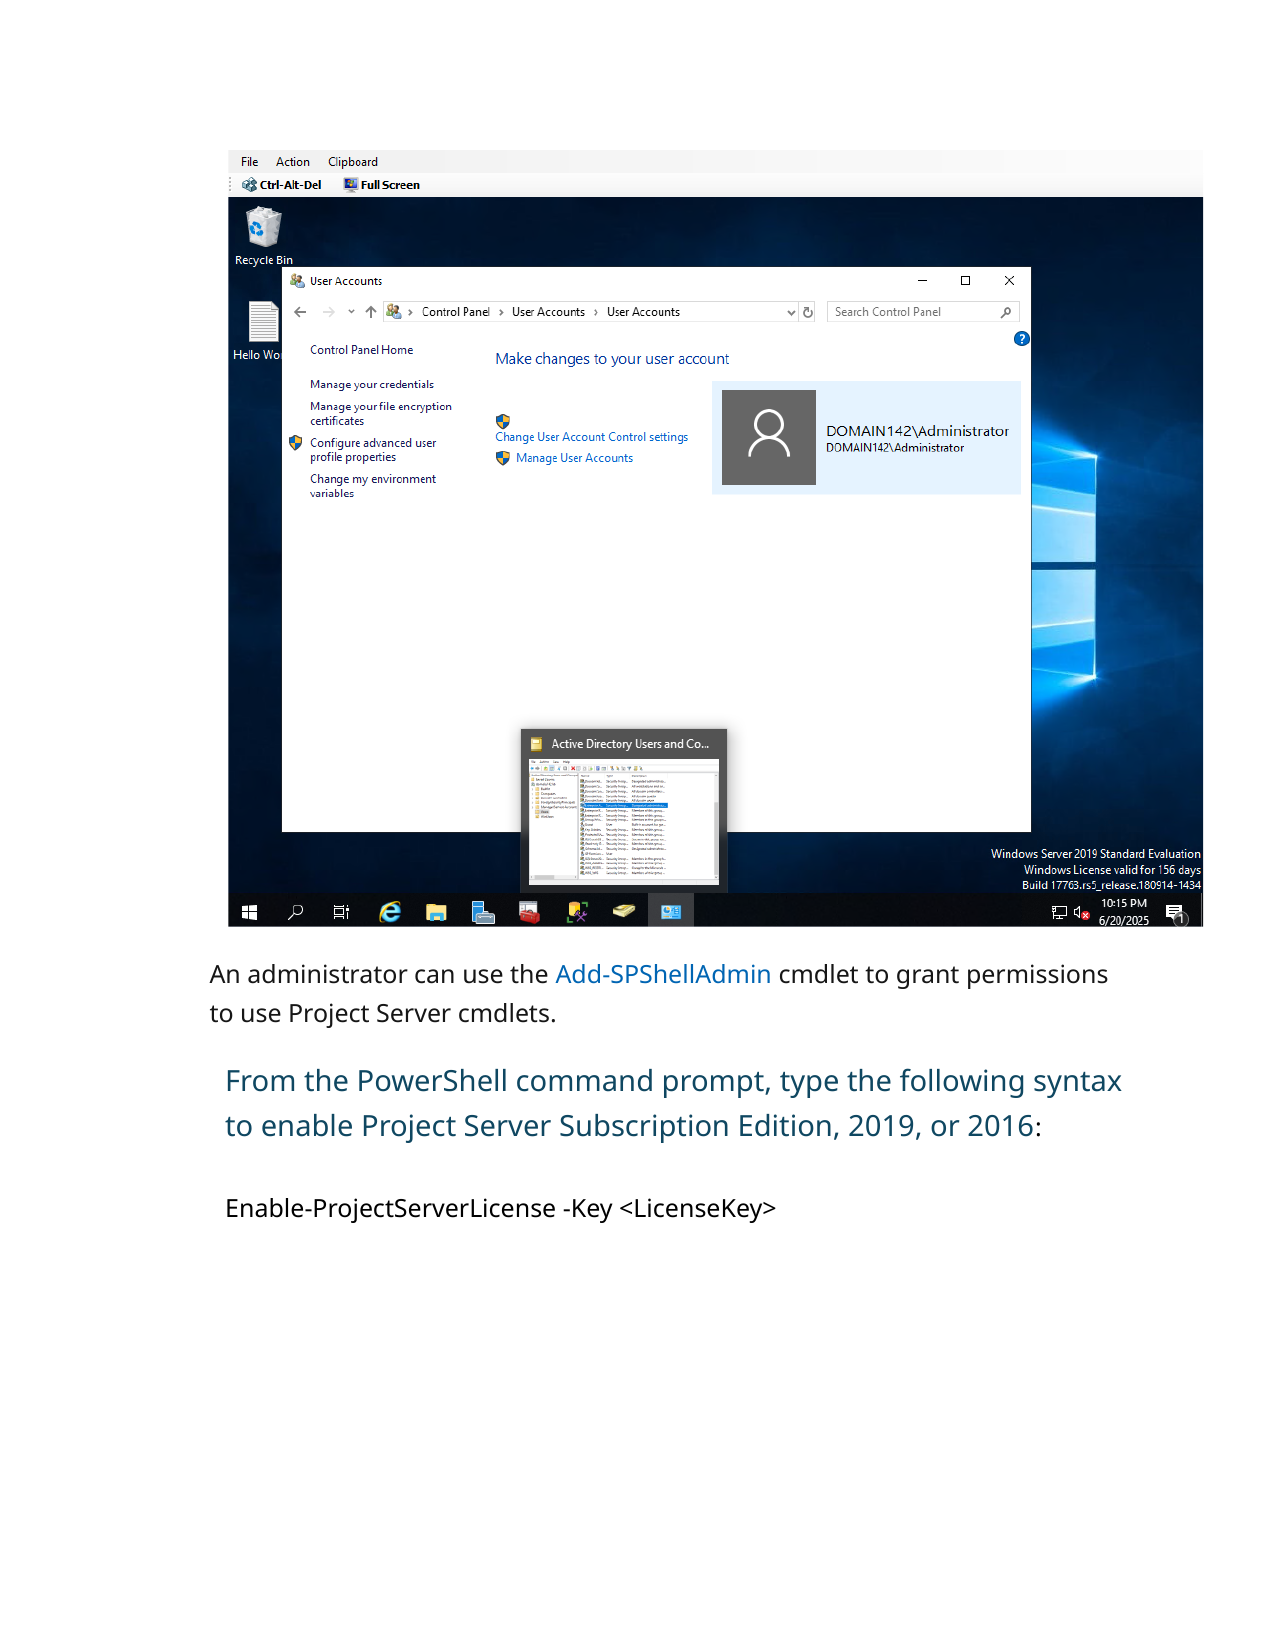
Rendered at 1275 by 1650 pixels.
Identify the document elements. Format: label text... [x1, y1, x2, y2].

list Enable-ProjectServerLicense -Key <LicenseKey> [225, 1190, 1125, 1224]
text An administrator can use the Add-SPShellAdmin cmdlet to grant permissions to use Project Server cmdlets. [209, 957, 1125, 1030]
list From the PowerShell command prompt, type the following syntax to enable Project Server Subscription Edition, 2019, or 2016: [225, 1060, 1125, 1145]
